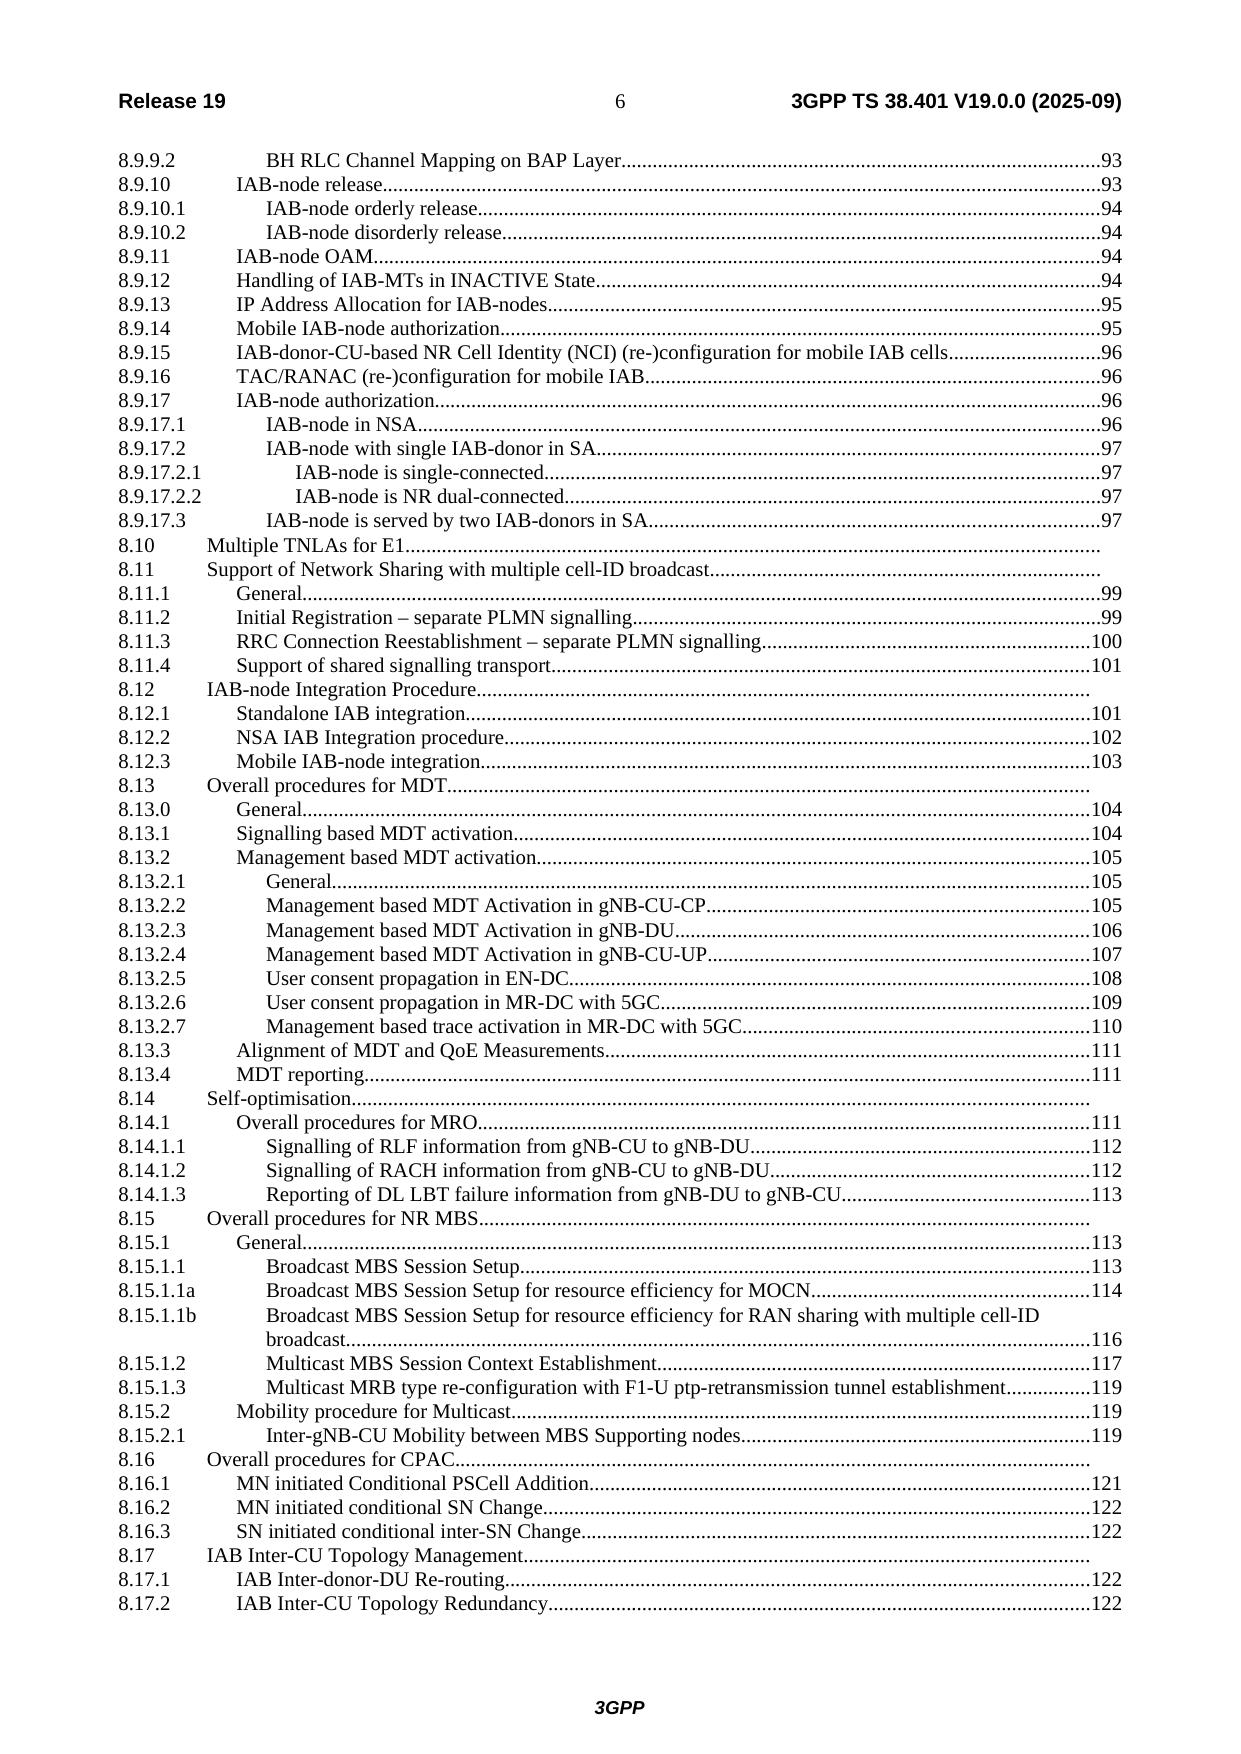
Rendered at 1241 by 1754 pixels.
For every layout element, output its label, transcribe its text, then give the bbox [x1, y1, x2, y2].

text 8.17 IAB Inter-CU Topology Management 122 [118, 1543, 1078, 1567]
text 8.13 Overall procedures for MDT 104 [118, 773, 1078, 797]
text 8.9.17.3 IAB-node is served by two IAB-donors in SA 97 [118, 508, 1122, 532]
text 8.9.15 IAB-donor-CU-based NR Cell Identity (NCI) (re-)configuration for mobile IAB cells 96 [118, 340, 1122, 364]
text 8.13.2.6 User consent propagation in MR-DC with 5GC 109 [118, 990, 1122, 1014]
text 8.13.2.7 Management based trace activation in MR-DC with 5GC 110 [118, 1014, 1122, 1038]
text 8.16.2 MN initiated conditional SN Change 122 [118, 1495, 1122, 1519]
text 8.13.2 Management based MDT activation 105 [118, 845, 1122, 869]
text 8.13.2.4 Management based MDT Activation in gNB-CU-UP 107 [118, 942, 1122, 966]
text 8.9.11 IAB-node OAM 94 [118, 244, 1122, 268]
text 8.9.16 TAC/RANAC (re-)configuration for mobile IAB 96 [118, 364, 1122, 388]
text 8.11.3 RRC Connection Reestablishment – separate PLMN signalling 100 [118, 629, 1122, 653]
text 8.9.14 Mobile IAB-node authorization 95 [118, 316, 1122, 340]
text 8.9.12 Handling of IAB-MTs in INACTIVE State 94 [118, 268, 1122, 292]
text 8.9.17.2.2 IAB-node is NR dual-connected 97 [118, 484, 1122, 508]
text 8.9.9.2 BH RLC Channel Mapping on BAP Layer 93 [118, 147, 1122, 172]
text 8.13.2.5 User consent propagation in EN-DC 108 [118, 966, 1122, 990]
text 8.14 Self-optimisation 111 [118, 1086, 1078, 1110]
text 8.16 Overall procedures for CPAC 121 [118, 1447, 1078, 1471]
text 8.15.1 General 113 [118, 1230, 1122, 1254]
text 8.11.4 Support of shared signalling transport 101 [118, 653, 1122, 677]
text 8.11 Support of Network Sharing with multiple cell-ID broadcast 99 [118, 557, 1078, 581]
text 8.11.1 General 99 [118, 581, 1122, 605]
text 8.12 IAB-node Integration Procedure 101 [118, 677, 1078, 701]
text 8.15.2 Mobility procedure for Multicast 119 [118, 1399, 1122, 1423]
text 8.13.2.3 Management based MDT Activation in gNB-DU 106 [118, 917, 1122, 942]
text 8.9.17.2 IAB-node with single IAB-donor in SA 97 [118, 436, 1122, 460]
text 8.15.1.3 Multicast MRB type re-configuration with F1-U ptp-retransmission tunnel establishment 119 [118, 1375, 1122, 1399]
text 8.15.1.1a Broadcast MBS Session Setup for resource efficiency for MOCN 114 [118, 1278, 1122, 1302]
text 8.10 Multiple TNLAs for E1 97 [118, 532, 1078, 557]
text 8.9.10.2 IAB-node disorderly release 94 [118, 220, 1122, 244]
text 8.13.0 General 104 [118, 797, 1122, 821]
text 8.11.2 Initial Registration – separate PLMN signalling 99 [118, 605, 1122, 629]
text 8.15.1.1b Broadcast MBS Session Setup for resource efficiency for RAN sharing with multiple cell-ID broadcast 116 [118, 1302, 1122, 1351]
text 8.16.3 SN initiated conditional inter-SN Change 122 [118, 1519, 1122, 1543]
text 8.13.3 Alignment of MDT and QoE Measurements 111 [118, 1038, 1122, 1062]
text 8.9.10 IAB-node release 93 [118, 172, 1122, 196]
text 8.13.1 Signalling based MDT activation 104 [118, 821, 1122, 845]
text 8.9.10.1 IAB-node orderly release 94 [118, 196, 1122, 220]
text 8.12.2 NSA IAB Integration procedure 102 [118, 725, 1122, 749]
text 8.15.1.2 Multicast MBS Session Context Establishment 117 [118, 1351, 1122, 1375]
text 8.17.1 IAB Inter-donor-DU Re-routing 122 [118, 1567, 1122, 1591]
text 8.14.1.3 Reporting of DL LBT failure information from gNB-DU to gNB-CU 113 [118, 1182, 1122, 1206]
text 8.14.1.2 Signalling of RACH information from gNB-CU to gNB-DU 112 [118, 1158, 1122, 1182]
text 8.9.17.2.1 IAB-node is single-connected 97 [118, 460, 1122, 484]
text 8.13.2.2 Management based MDT Activation in gNB-CU-CP 105 [118, 893, 1122, 917]
text 8.17.2 IAB Inter-CU Topology Redundancy 122 [118, 1591, 1122, 1615]
text 8.12.3 Mobile IAB-node integration 103 [118, 749, 1122, 773]
text 8.15.1.1 Broadcast MBS Session Setup 113 [118, 1254, 1122, 1278]
text 8.12.1 Standalone IAB integration 101 [118, 701, 1122, 725]
text 8.14.1 Overall procedures for MRO 111 [118, 1110, 1122, 1134]
text 8.13.4 MDT reporting 111 [118, 1062, 1122, 1086]
text 8.14.1.1 Signalling of RLF information from gNB-CU to gNB-DU 112 [118, 1134, 1122, 1158]
text 8.16.1 MN initiated Conditional PSCell Addition 121 [118, 1471, 1122, 1495]
text 8.15 Overall procedures for NR MBS 113 [118, 1206, 1078, 1230]
text 8.13.2.1 General 105 [118, 869, 1122, 893]
text 8.9.17 IAB-node authorization 96 [118, 388, 1122, 412]
text 8.9.13 IP Address Allocation for IAB-nodes 95 [118, 292, 1122, 316]
text 8.9.17.1 IAB-node in NSA 96 [118, 412, 1122, 436]
text 8.15.2.1 Inter-gNB-CU Mobility between MBS Supporting nodes 119 [118, 1423, 1122, 1447]
